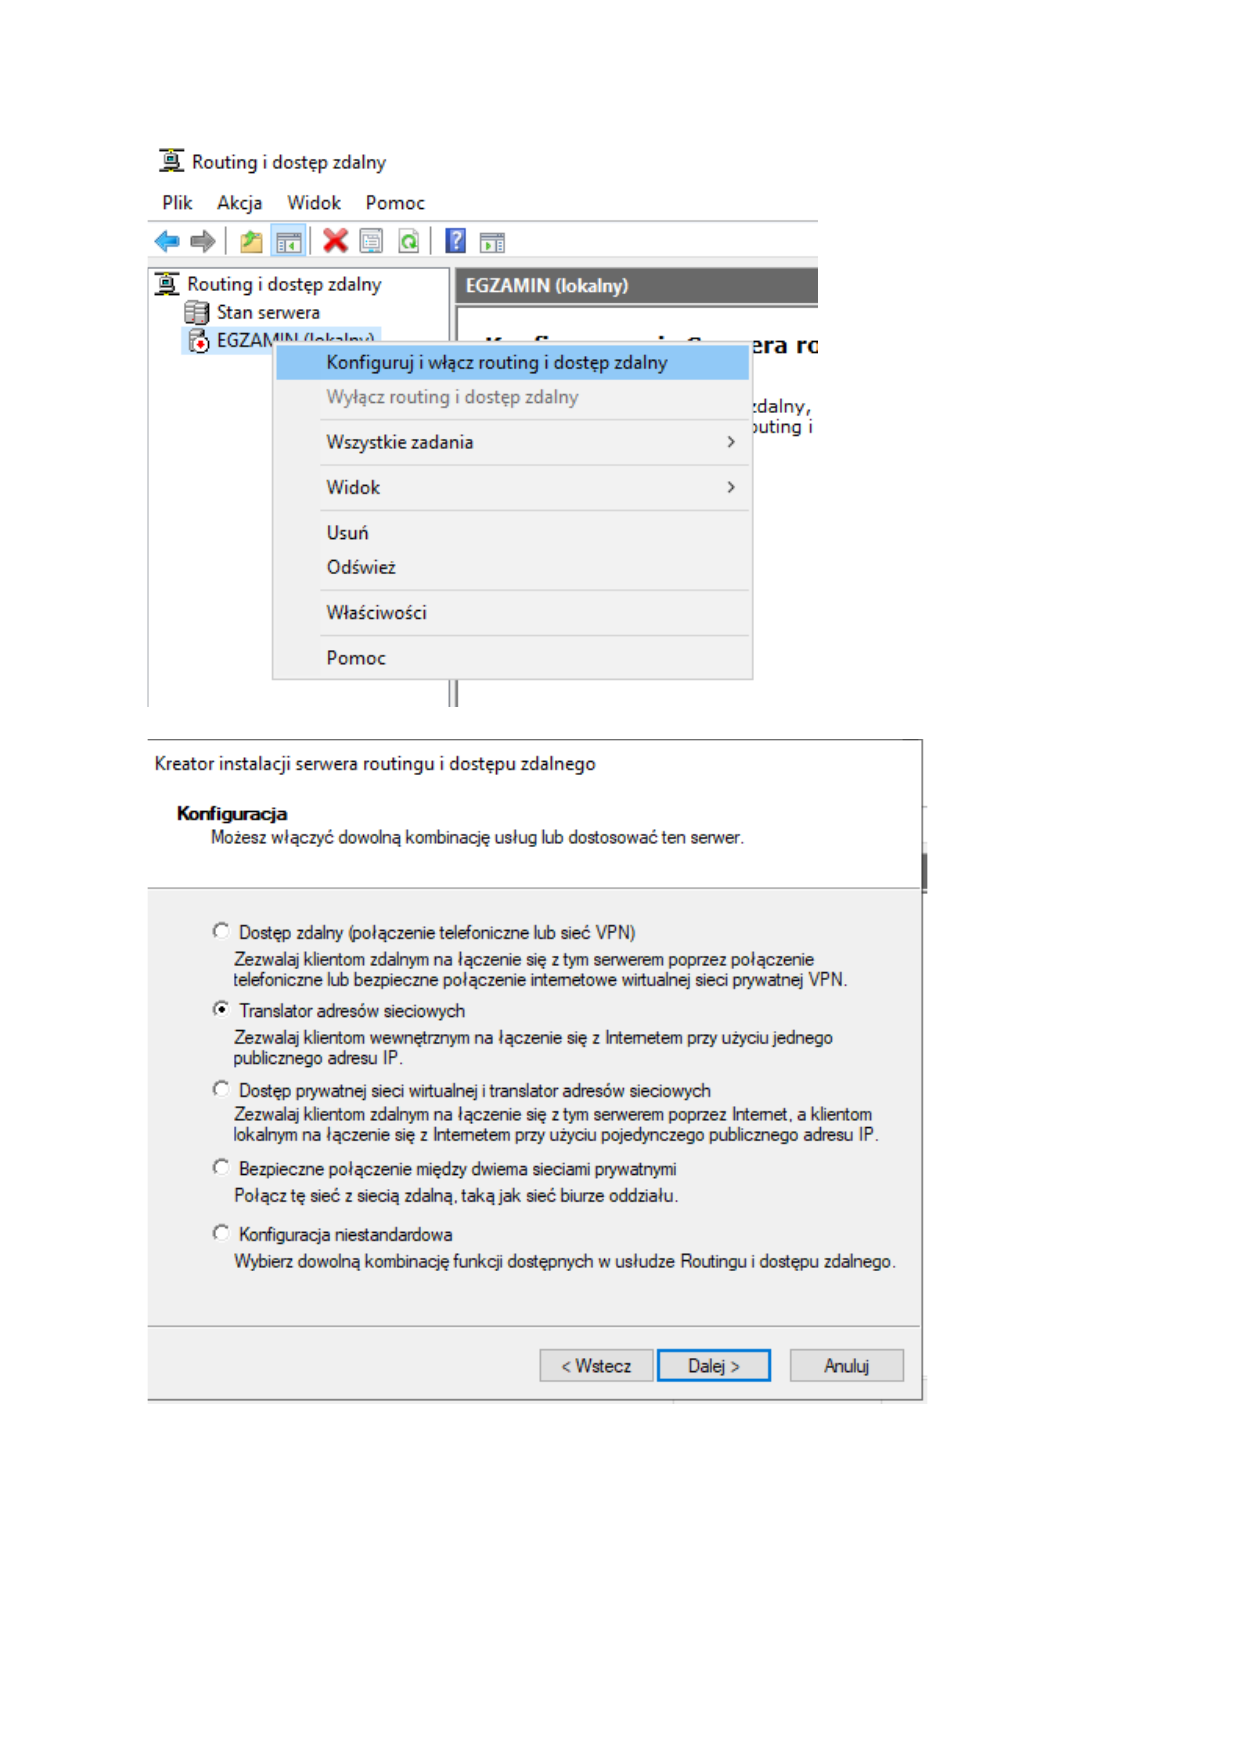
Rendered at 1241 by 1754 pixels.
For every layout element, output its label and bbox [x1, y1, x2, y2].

picture [147, 147, 818, 707]
picture [147, 739, 928, 1404]
text [148, 148, 1093, 1403]
